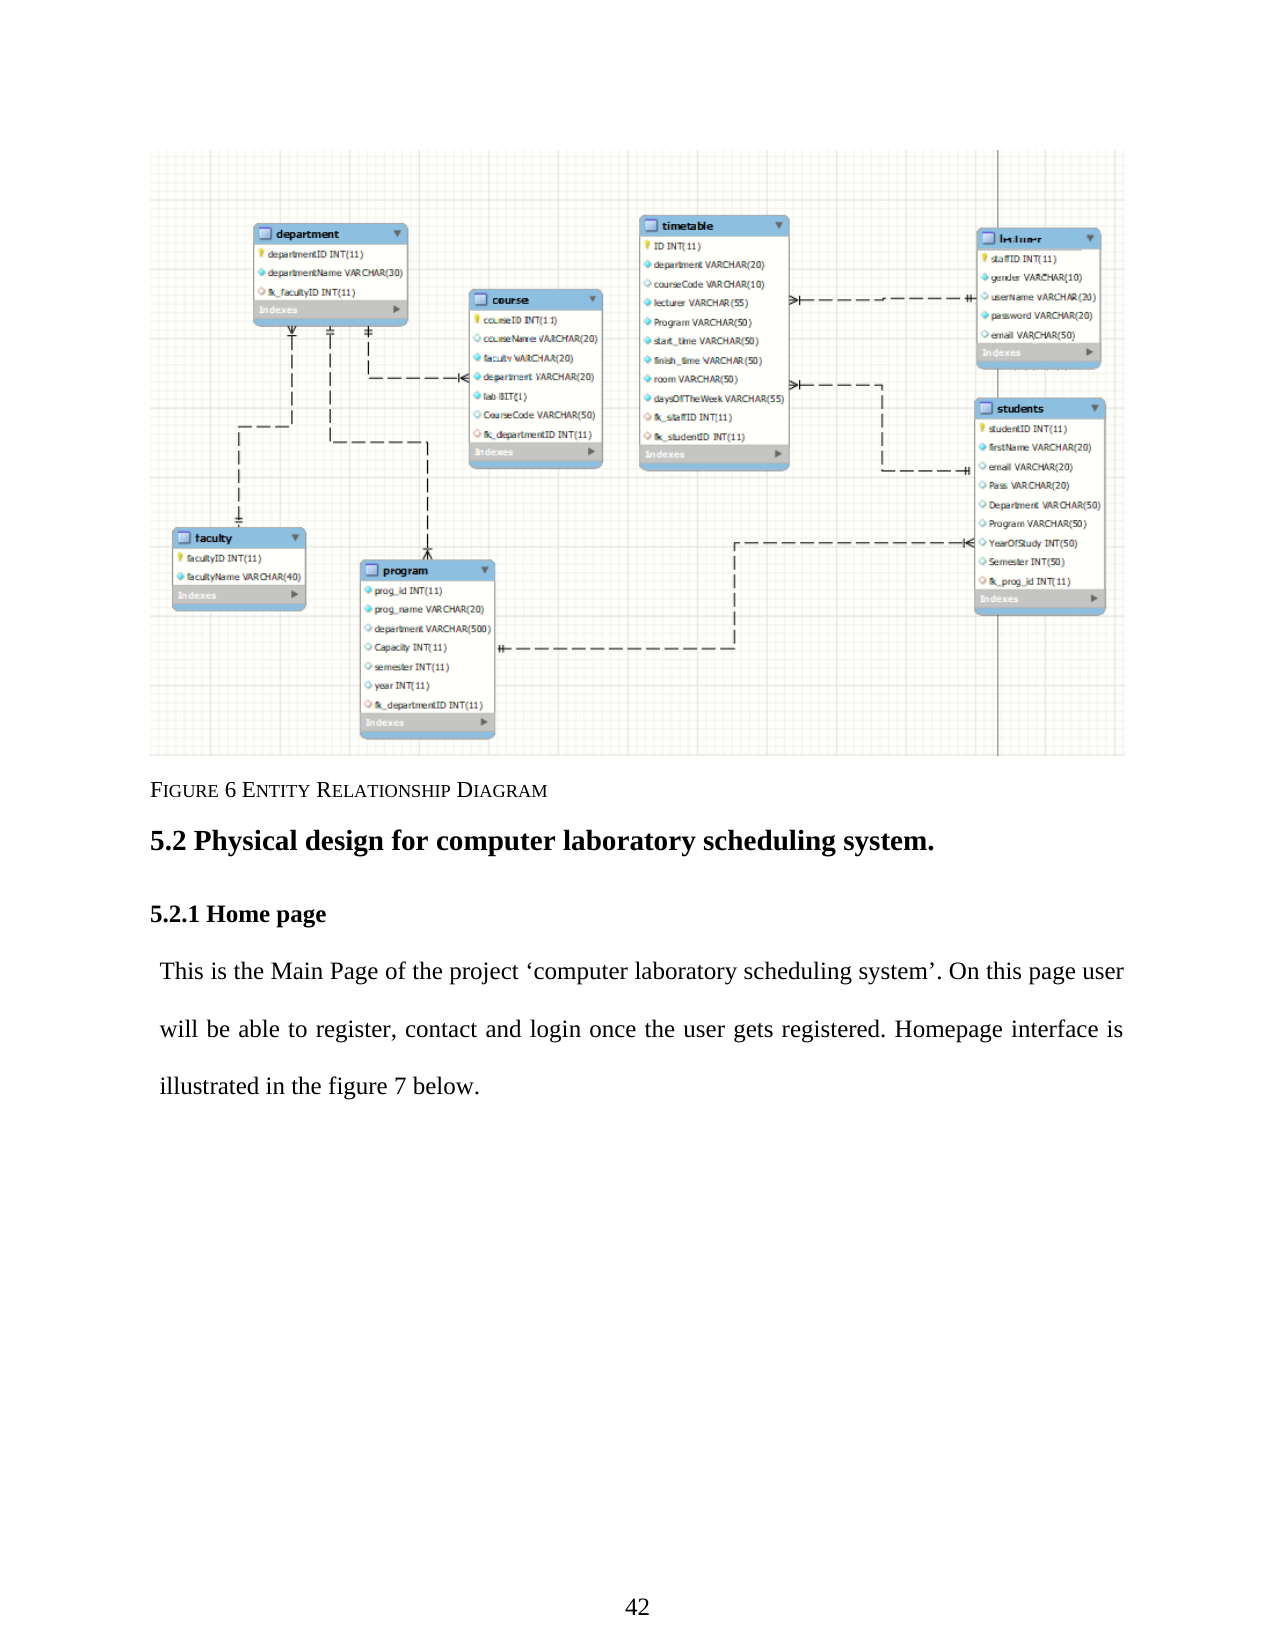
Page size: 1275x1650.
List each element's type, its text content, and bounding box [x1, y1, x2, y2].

text This is the Main Page of the project ‘computer laboratory scheduling system’. On this page user will be able to register, contact and login once the user gets registered. Homepage interface is illustrated in the figure 7 below. [159, 956, 1125, 1100]
subtitle 5.2 Physical design for computer laboratory scheduling system. [150, 823, 1125, 857]
picture [150, 150, 1125, 756]
subtitle 5.2.1 Home page [150, 899, 1125, 928]
